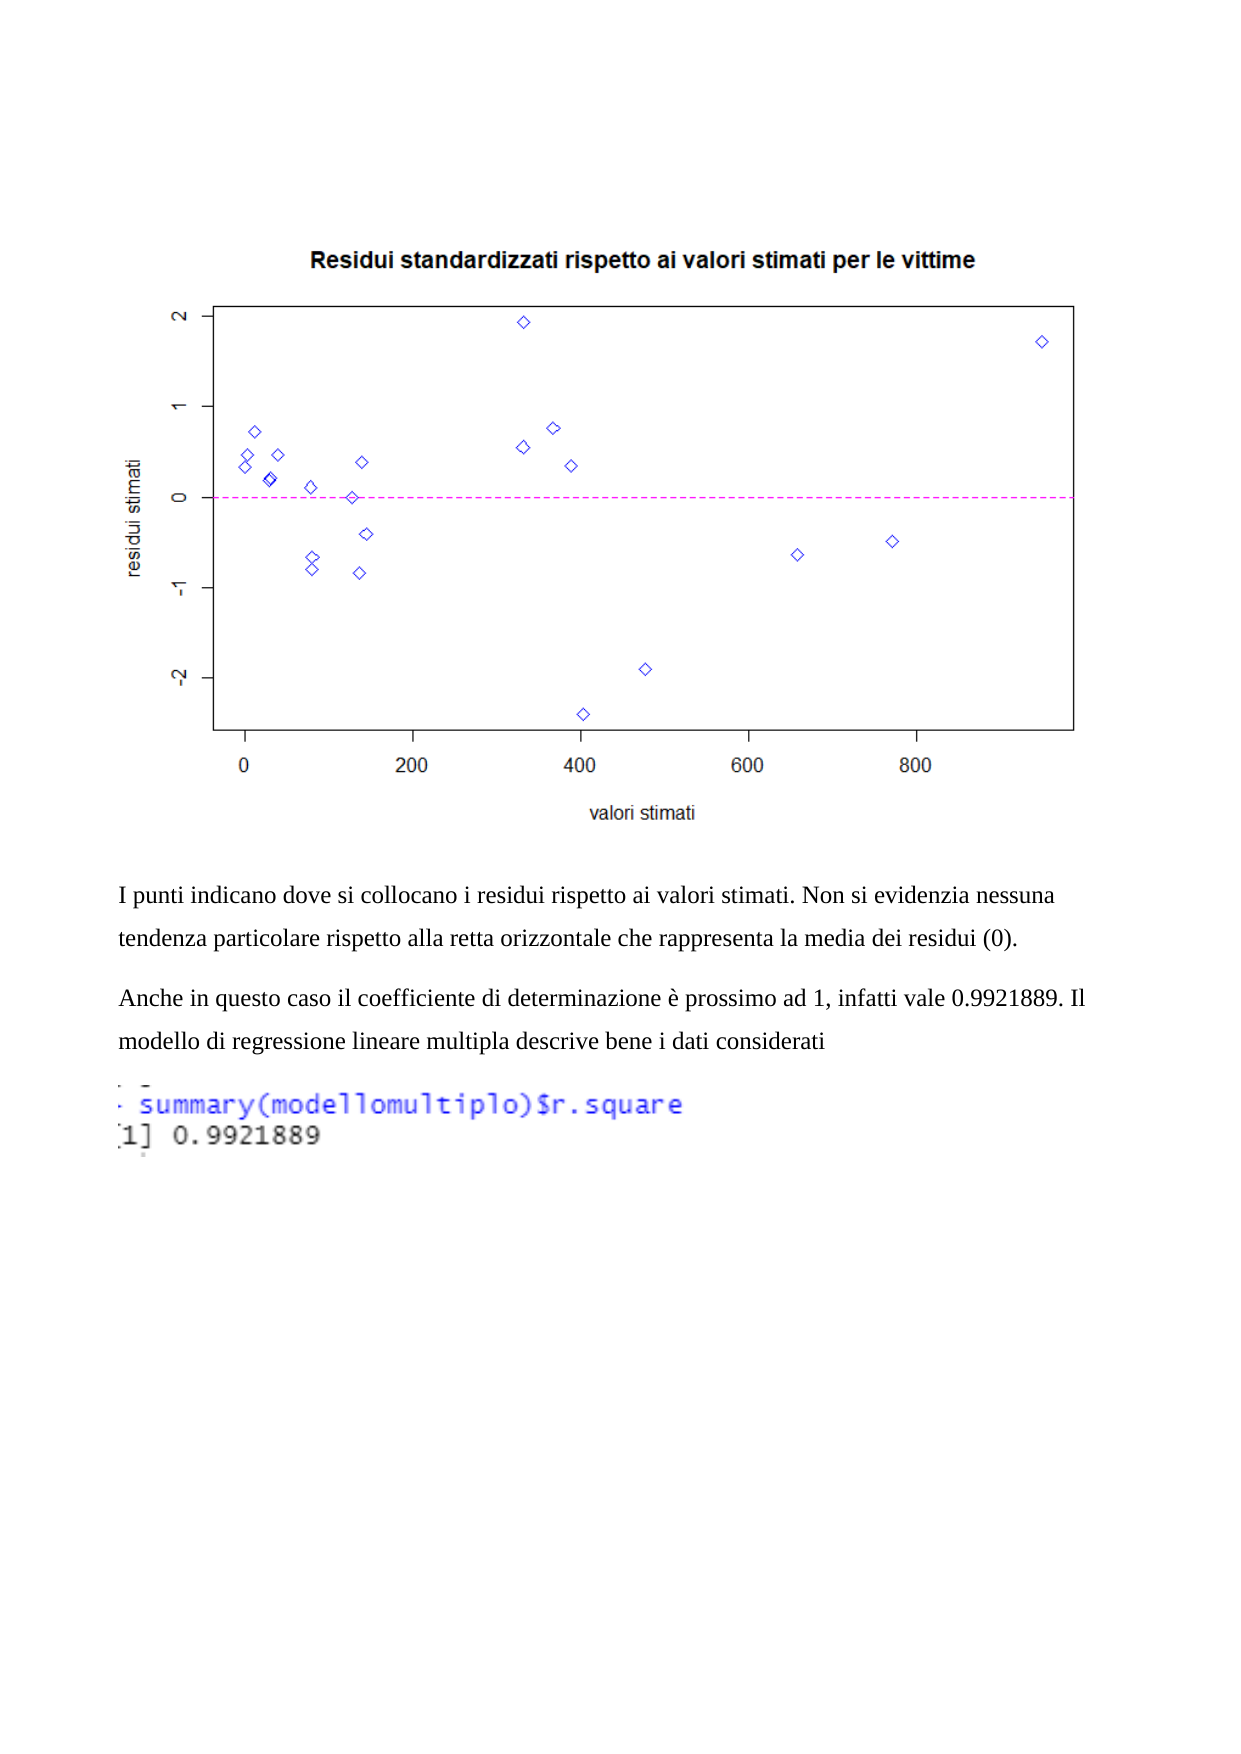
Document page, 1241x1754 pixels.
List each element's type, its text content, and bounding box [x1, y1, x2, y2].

text Anche in questo caso il coefficiente di determinazione è prossimo ad 1, infatti vale 0.9921889. Il modello di regressione lineare multipla descrive bene i dati considerati [118, 983, 1122, 1055]
picture [118, 212, 1123, 849]
text I punti indicano dove si collocano i residui rispetto ai valori stimati. Non si evidenzia nessuna tendenza particolare rispetto alla retta orizzontale che rappresenta la media dei residui (0). [118, 880, 1122, 952]
picture [118, 1085, 696, 1157]
